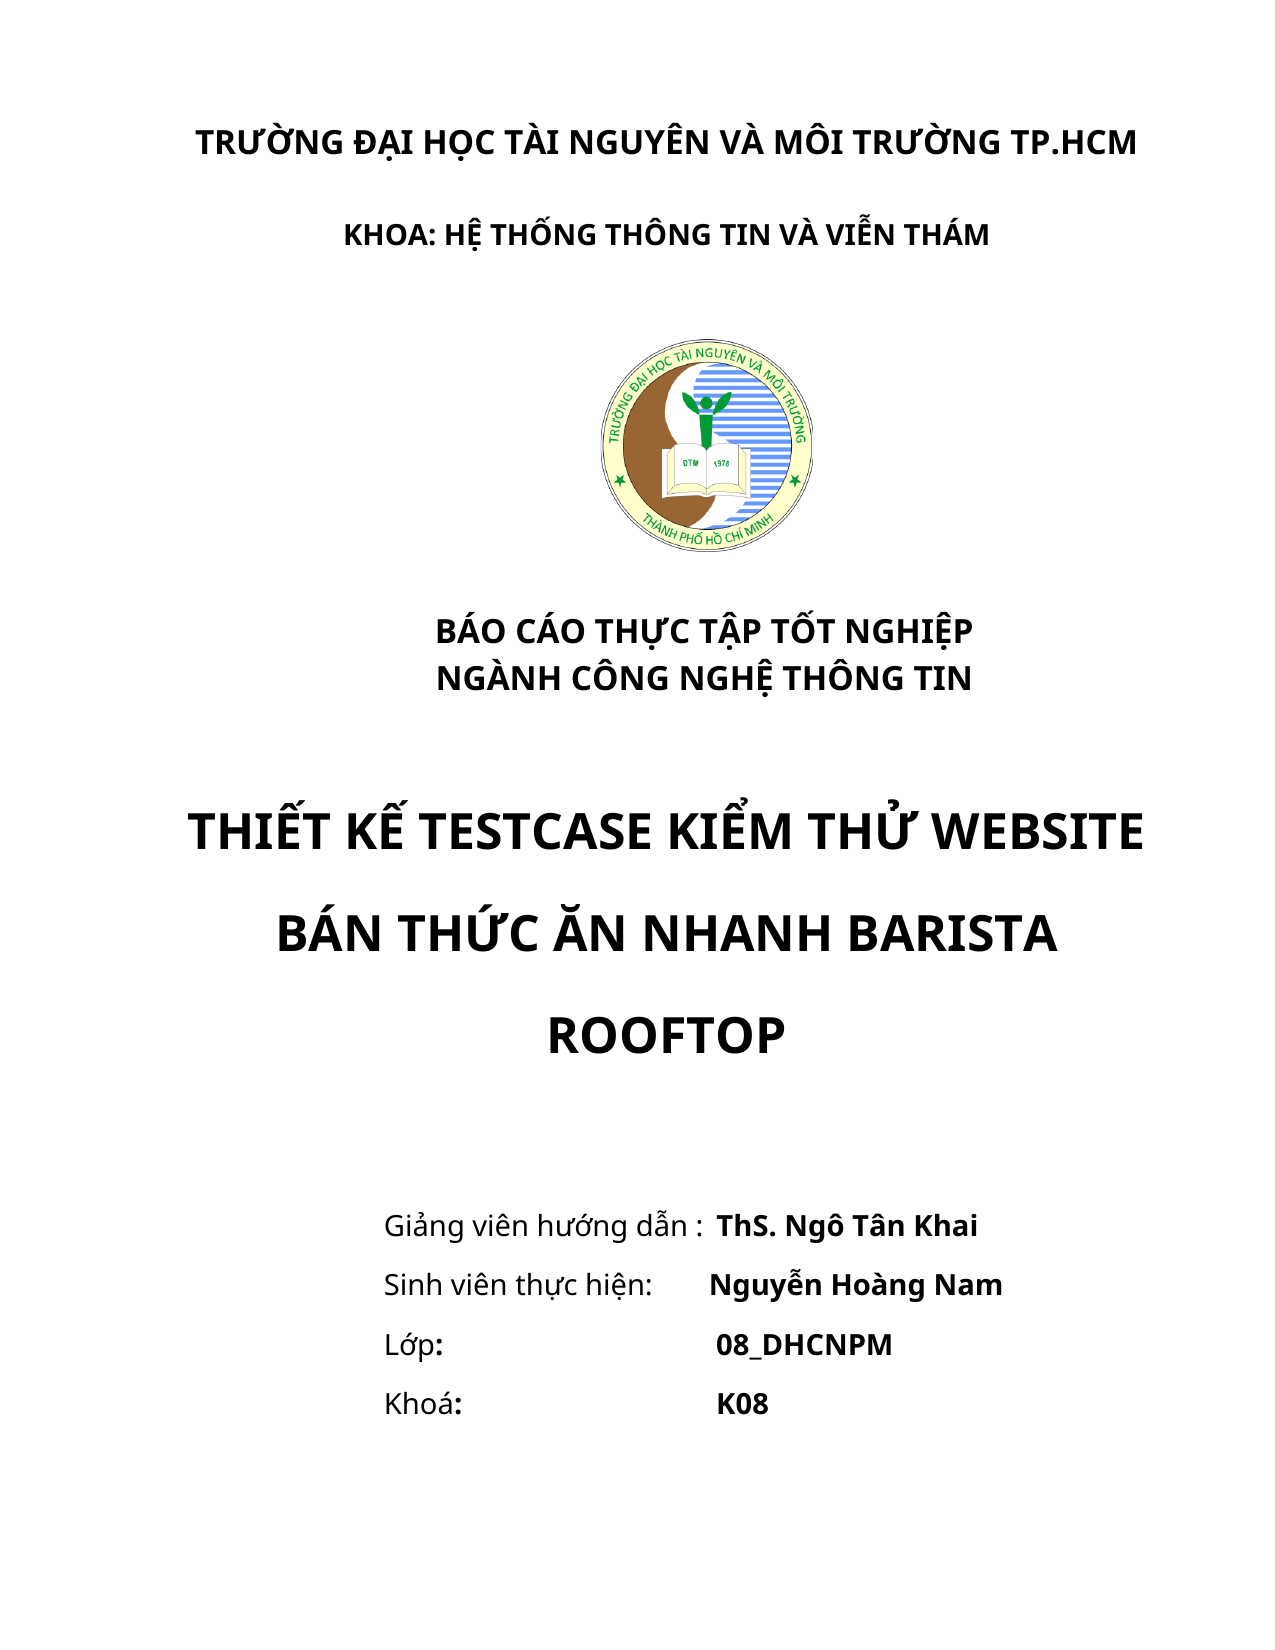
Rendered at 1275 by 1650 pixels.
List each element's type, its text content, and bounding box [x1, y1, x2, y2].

picture [600, 339, 813, 552]
text TRƯỜNG ĐẠI HỌC TÀI NGUYÊN VÀ MÔI TRƯỜNG TP.HCM [177, 118, 1156, 164]
text KHOA: HỆ THỐNG THÔNG TIN VÀ VIỄN THÁM [177, 214, 1156, 253]
text Giảng viên hướng dẫn : ThS. Ngô Tân Khai [384, 1205, 1156, 1244]
text Sinh viên thực hiện: Nguyễn Hoàng Nam [384, 1264, 1156, 1304]
text BÁO CÁO THỰC TẬP TỐT NGHIỆP [177, 607, 1156, 653]
text THIẾT KẾ TESTCASE KIỂM THỬ WEBSITE [177, 796, 1156, 864]
text NGÀNH CÔNG NGHỆ THÔNG TIN [177, 655, 1156, 701]
text Lớp: 08_DHCNPM [384, 1324, 1156, 1363]
text Khoá: K08 [384, 1383, 1156, 1423]
text BÁN THỨC ĂN NHANH BARISTA ROOFTOP [177, 898, 1156, 1068]
